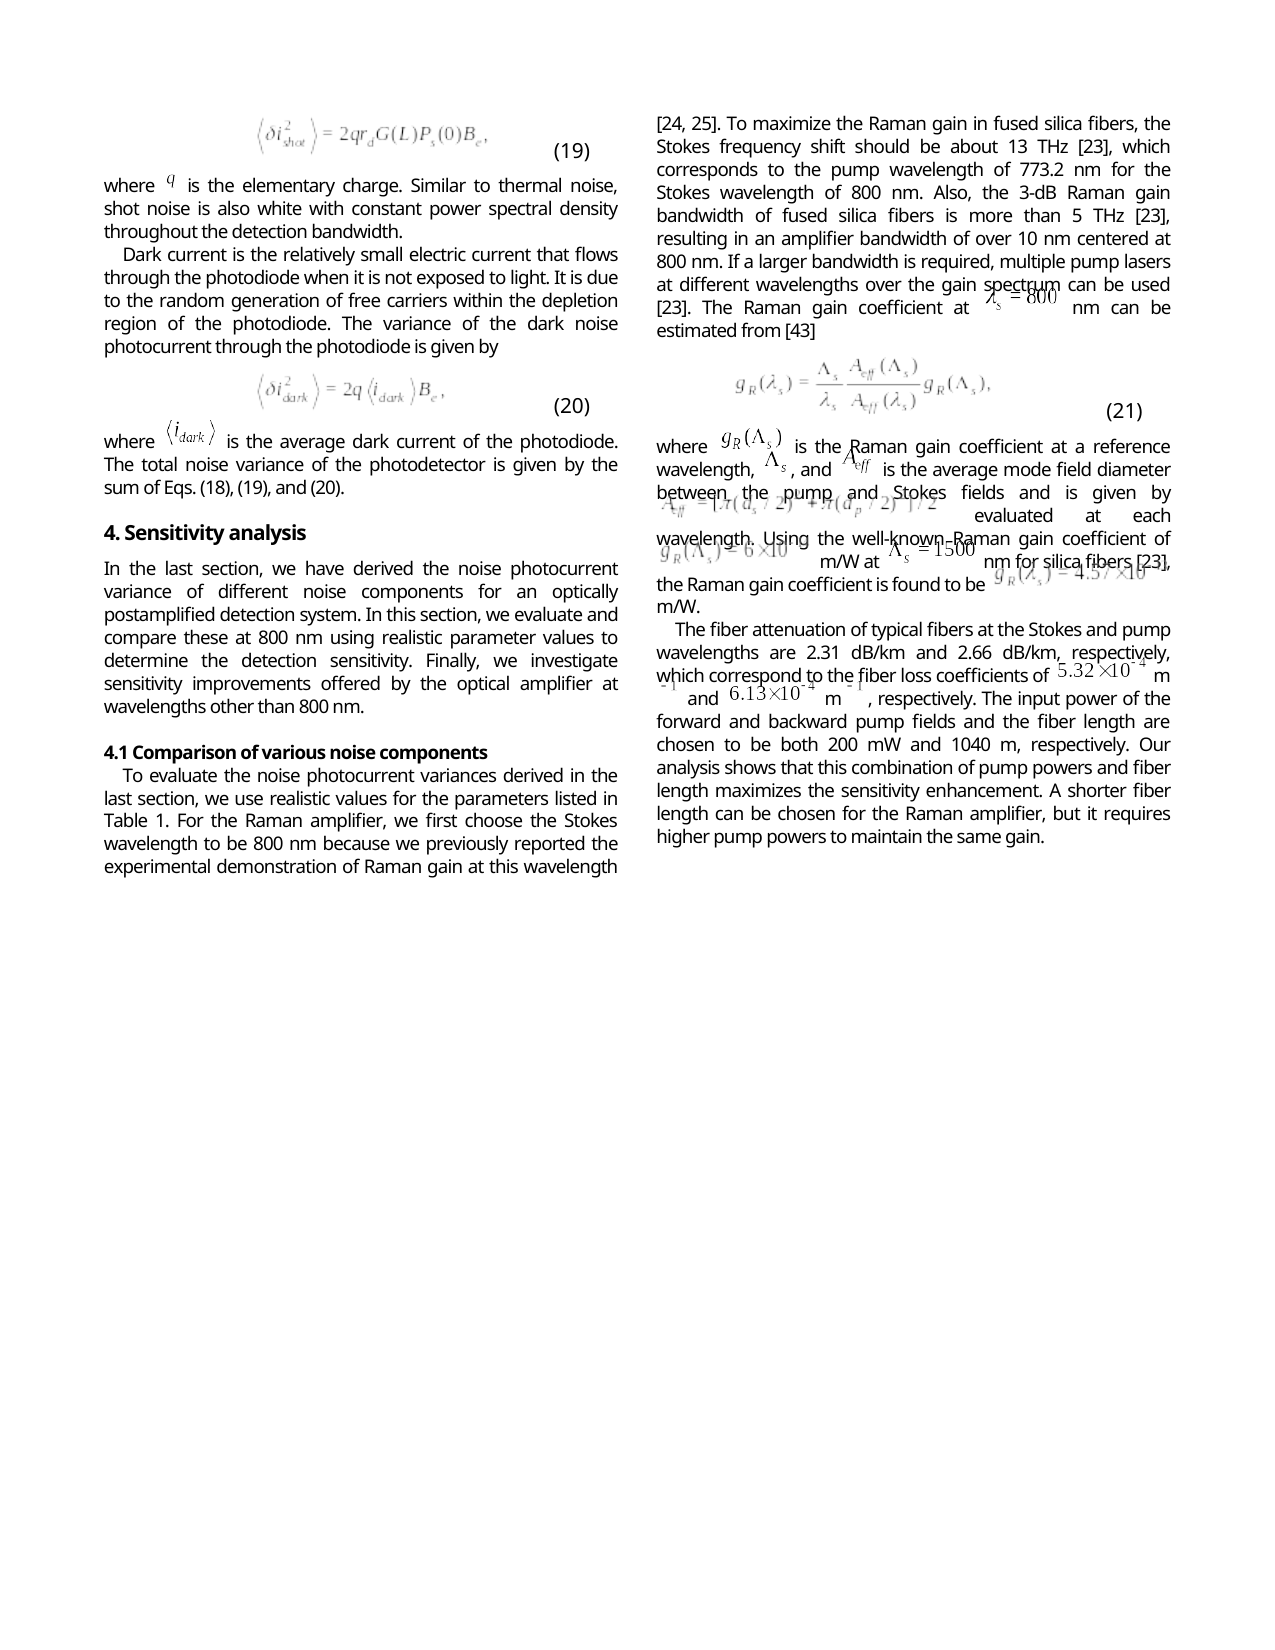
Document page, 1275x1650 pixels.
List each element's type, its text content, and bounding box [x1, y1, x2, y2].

text (21) [656, 352, 1171, 425]
text To evaluate the noise photocurrent variances derived in the last section, we use realistic values for the parameters listed in Table 1. For the Raman amplifier, we first choose the Stokes wavelength to be 800 nm because we previously reported the experimental demonstration of Raman gain at this wavelength [24, 25]. To maximize the Raman gain in fused silica fibers, the Stokes frequency shift should be about 13 THz [23], which corresponds to the pump wavelength of 773.2 nm for the Stokes wavelength of 800 nm. Also, the 3-dB Raman gain bandwidth of fused silica fibers is more than 5 THz [23], resulting in an amplifier bandwidth of over 10 nm centered at 800 nm. If a larger bandwidth is required, multiple pump lasers at different wavelengths over the gain spectrum can be used [23]. The Raman gain coefficient at nm can be estimated from [43] [656, 112, 1171, 342]
text The fiber attenuation of typical fibers at the Stokes and pump wavelengths are 2.31 dB/km and 2.66 dB/km, respectively, which correspond to the fiber loss coefficients of m and m, respectively. The input power of the forward and backward pump fields and the fiber length are chosen to be both 200 mW and 1040 m, respectively. Our analysis shows that this combination of pump powers and fiber length maximizes the sensitivity enhancement. A shorter fiber length can be chosen for the Raman amplifier, but it requires higher pump powers to maintain the same gain. [656, 618, 1171, 848]
text (20) [103, 368, 619, 420]
text where is the elementary charge. Similar to thermal noise, shot noise is also white with constant power spectral density throughout the detection bandwidth. [103, 174, 619, 243]
text To evaluate the noise photocurrent variances derived in the last section, we use realistic values for the parameters listed in Table 1. For the Raman amplifier, we first choose the Stokes wavelength to be 800 nm because we previously reported the experimental demonstration of Raman gain at this wavelength [24, 25]. To maximize the Raman gain in fused silica fibers, the Stokes frequency shift should be about 13 THz [23], which corresponds to the pump wavelength of 773.2 nm for the Stokes wavelength of 800 nm. Also, the 3-dB Raman gain bandwidth of fused silica fibers is more than 5 THz [23], resulting in an amplifier bandwidth of over 10 nm centered at 800 nm. If a larger bandwidth is required, multiple pump lasers at different wavelengths over the gain spectrum can be used [23]. The Raman gain coefficient at nm can be estimated from [43] [103, 764, 619, 878]
text In the last section, we have derived the noise photocurrent variance of different noise components for an optically postamplified detection system. In this section, we evaluate and compare these at 800 nm using realistic parameter values to determine the detection sensitivity. Finally, we investigate sensitivity improvements offered by the optical amplifier at wavelengths other than 800 nm. [103, 557, 619, 718]
text where is the average dark current of the photodiode. The total noise variance of the photodetector is given by the sum of Eqs. (18), (19), and (20). [103, 430, 619, 499]
text where is the Raman gain coefficient at a reference wavelength, , and is the average mode field diameter between the pump and Stokes fields and is given by evaluated at each wavelength. Using the well-known Raman gain coefficient of m/W at nm for silica fibers [23], the Raman gain coefficient is found to be m/W. [656, 435, 1171, 618]
text 4. Sensitivity analysis [103, 522, 619, 545]
text 4.1 Comparison of various noise components [103, 741, 619, 764]
text (19) [103, 112, 619, 164]
text Dark current is the relatively small electric current that flows through the photodiode when it is not exposed to light. It is due to the random generation of free carriers within the depletion region of the photodiode. The variance of the dark noise photocurrent through the photodiode is given by [103, 243, 619, 358]
